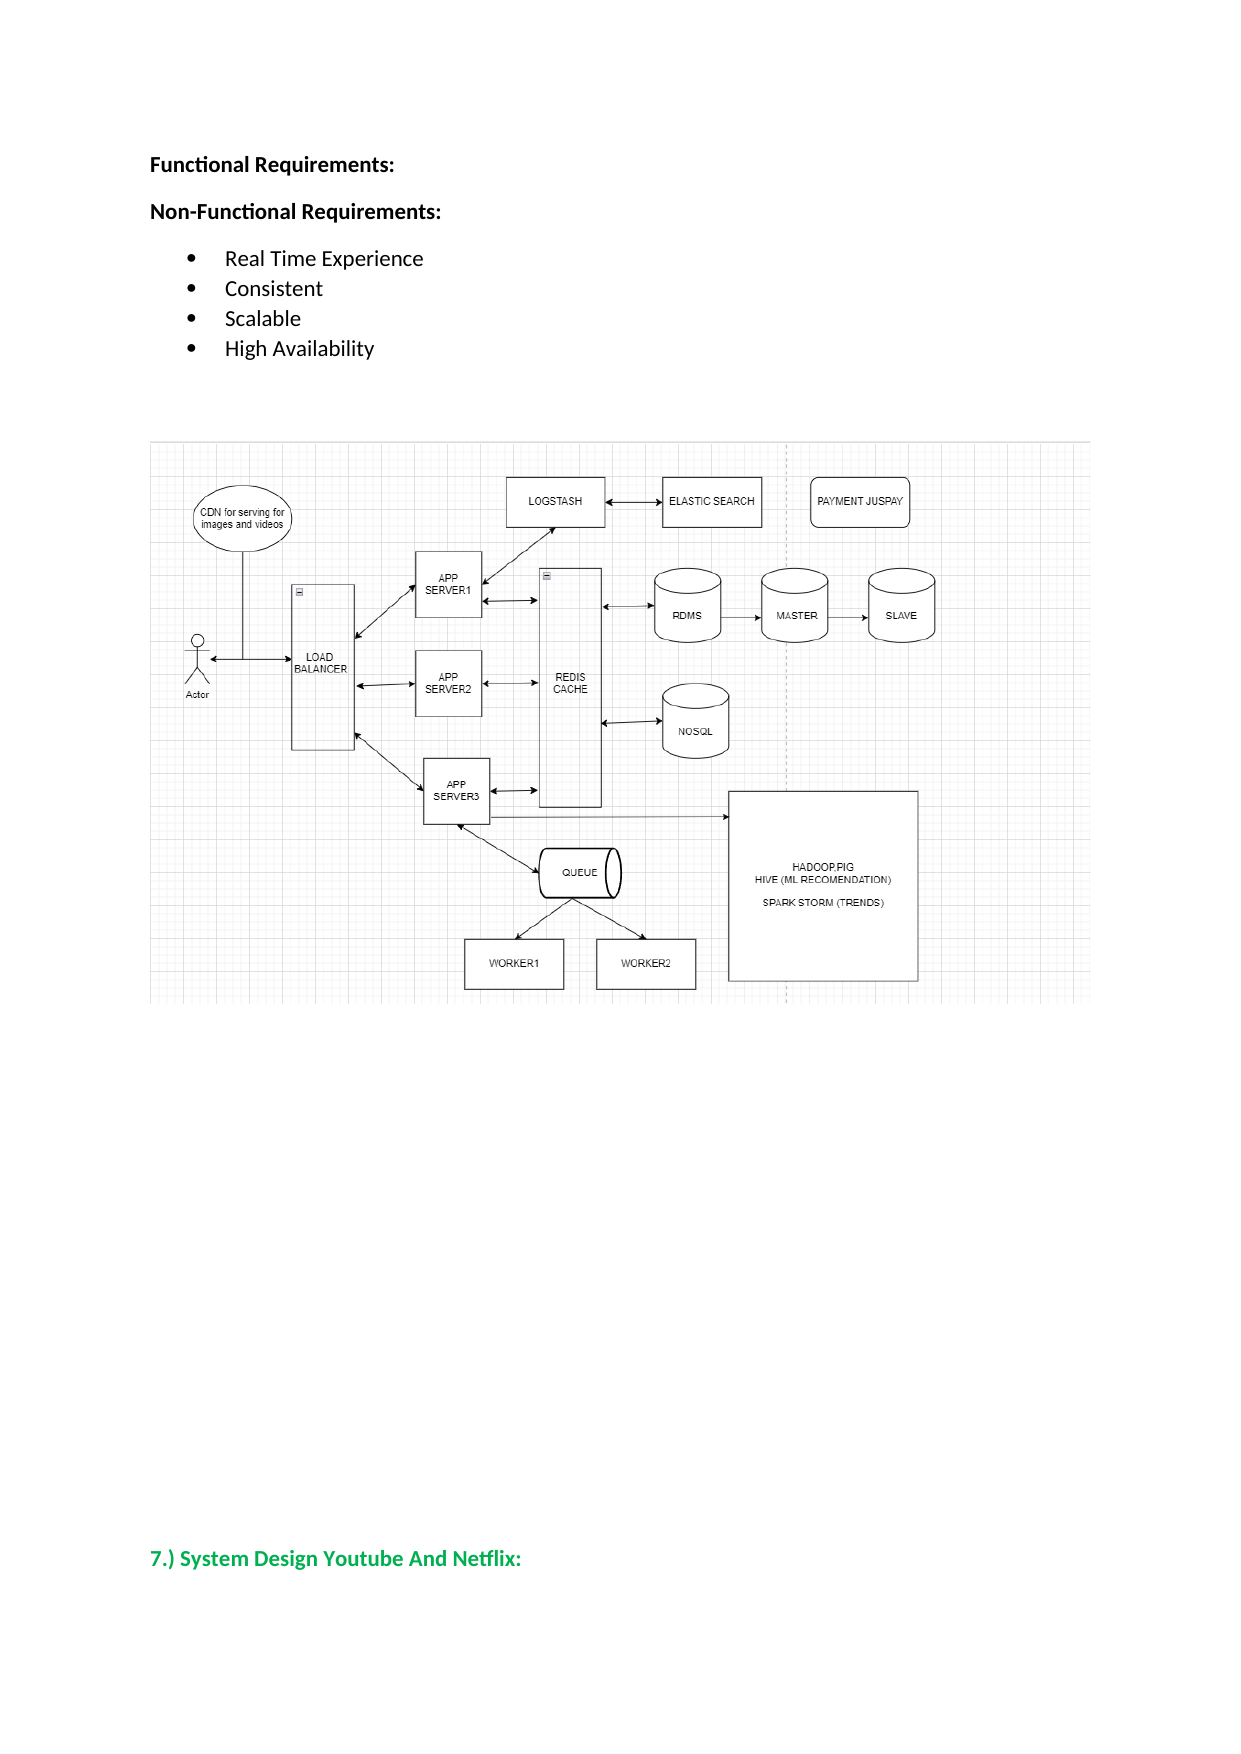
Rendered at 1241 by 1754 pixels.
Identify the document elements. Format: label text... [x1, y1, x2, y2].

list Real Time Experience [187, 244, 1090, 272]
text 7.) System Design Youtube And Netflix: [150, 1544, 1090, 1573]
text Functional Requirements: [150, 150, 1090, 178]
picture [150, 441, 1091, 1004]
list High Availability [187, 334, 1090, 362]
list Scalable [187, 304, 1090, 332]
text Non-Functional Requirements: [150, 197, 1090, 225]
list Consistent [187, 274, 1090, 302]
